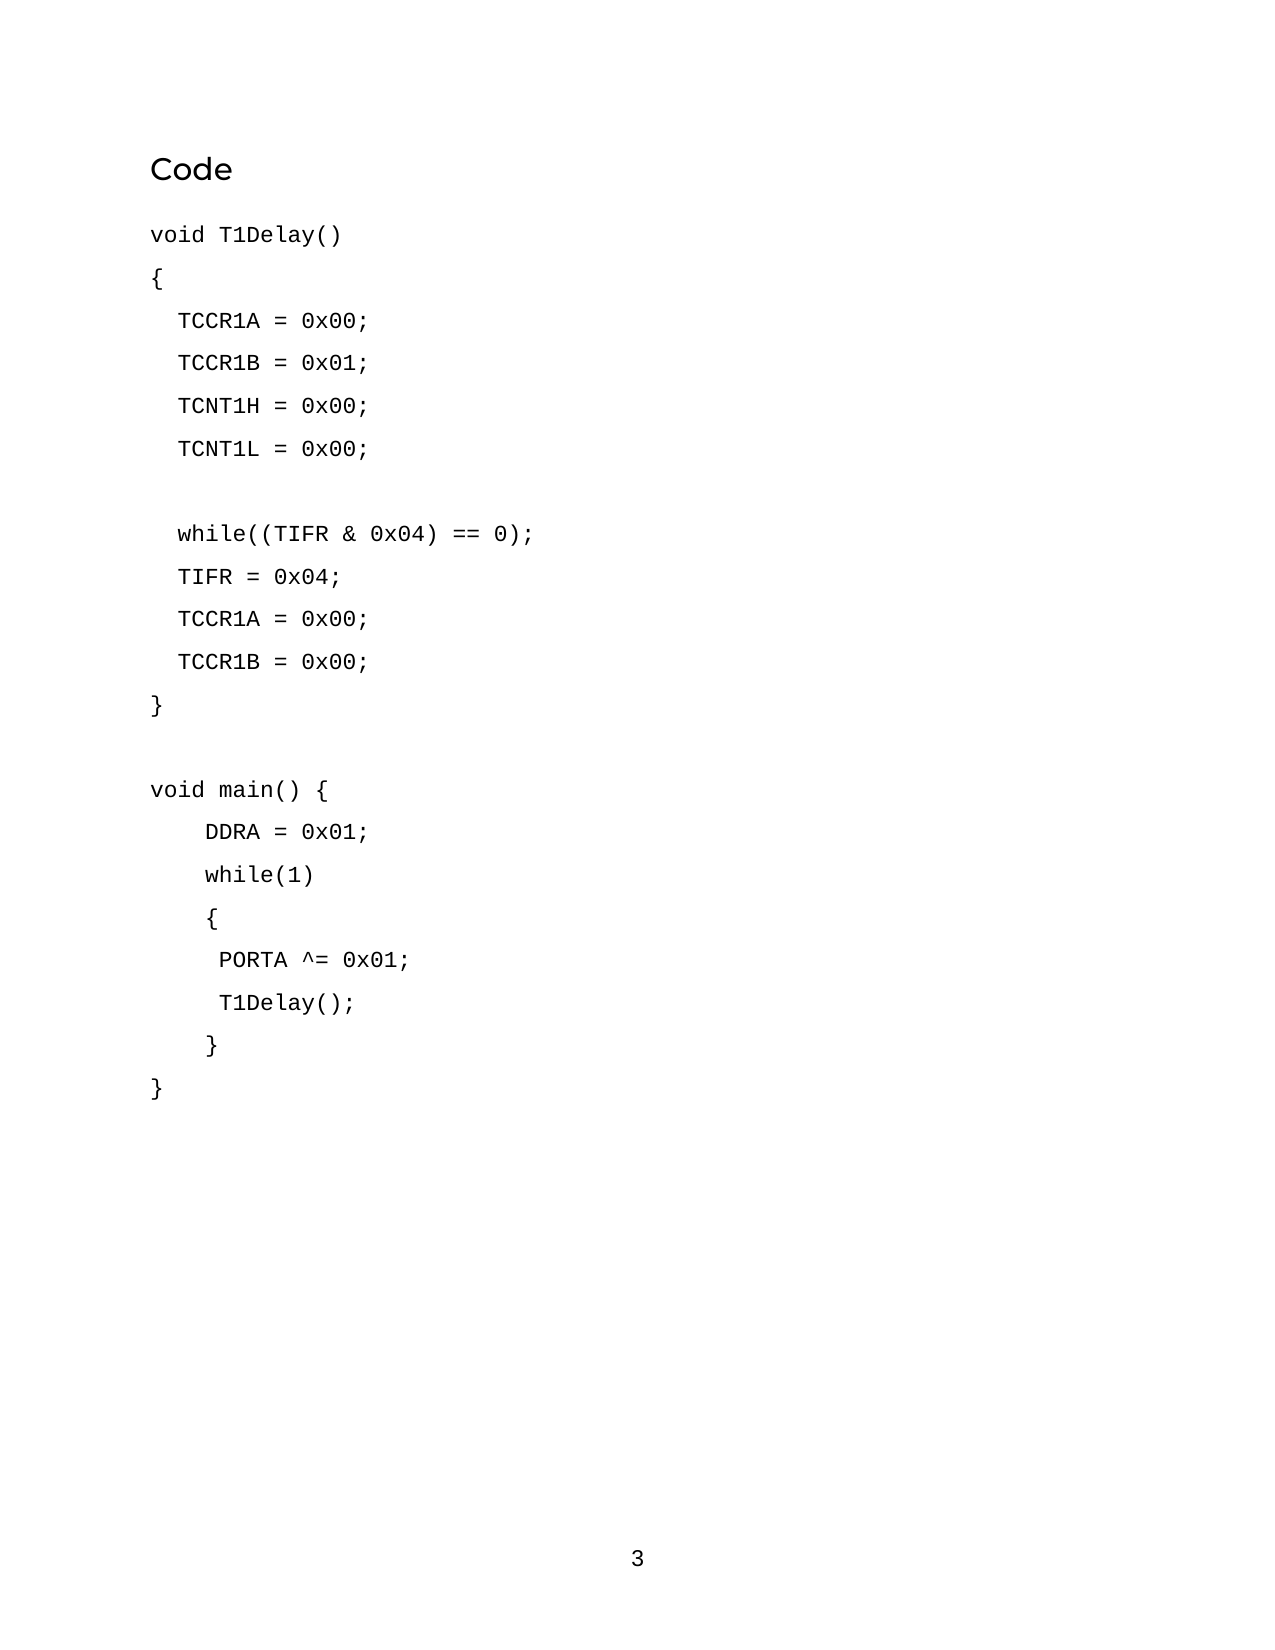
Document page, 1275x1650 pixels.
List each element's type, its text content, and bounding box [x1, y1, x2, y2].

text Code [150, 150, 1125, 188]
text PORTA ^= 0x01; [150, 948, 1125, 974]
text { [150, 266, 1125, 292]
text TCNT1L = 0x00; [150, 437, 1125, 463]
text T1Delay(); [150, 991, 1125, 1017]
text void main() { [150, 778, 1125, 804]
text while(1) [150, 863, 1125, 889]
text } [150, 1076, 1125, 1102]
text TCCR1B = 0x00; [150, 650, 1125, 676]
text TIFR = 0x04; [150, 565, 1125, 591]
text { [150, 906, 1125, 932]
text TCNT1H = 0x00; [150, 394, 1125, 420]
text } [150, 1034, 1125, 1060]
text DDRA = 0x01; [150, 821, 1125, 847]
text TCCR1B = 0x01; [150, 352, 1125, 378]
text TCCR1A = 0x00; [150, 608, 1125, 634]
text void T1Delay() [150, 224, 1125, 250]
text TCCR1A = 0x00; [150, 309, 1125, 335]
text while((TIFR & 0x04) == 0); [150, 522, 1125, 548]
text } [150, 693, 1125, 719]
